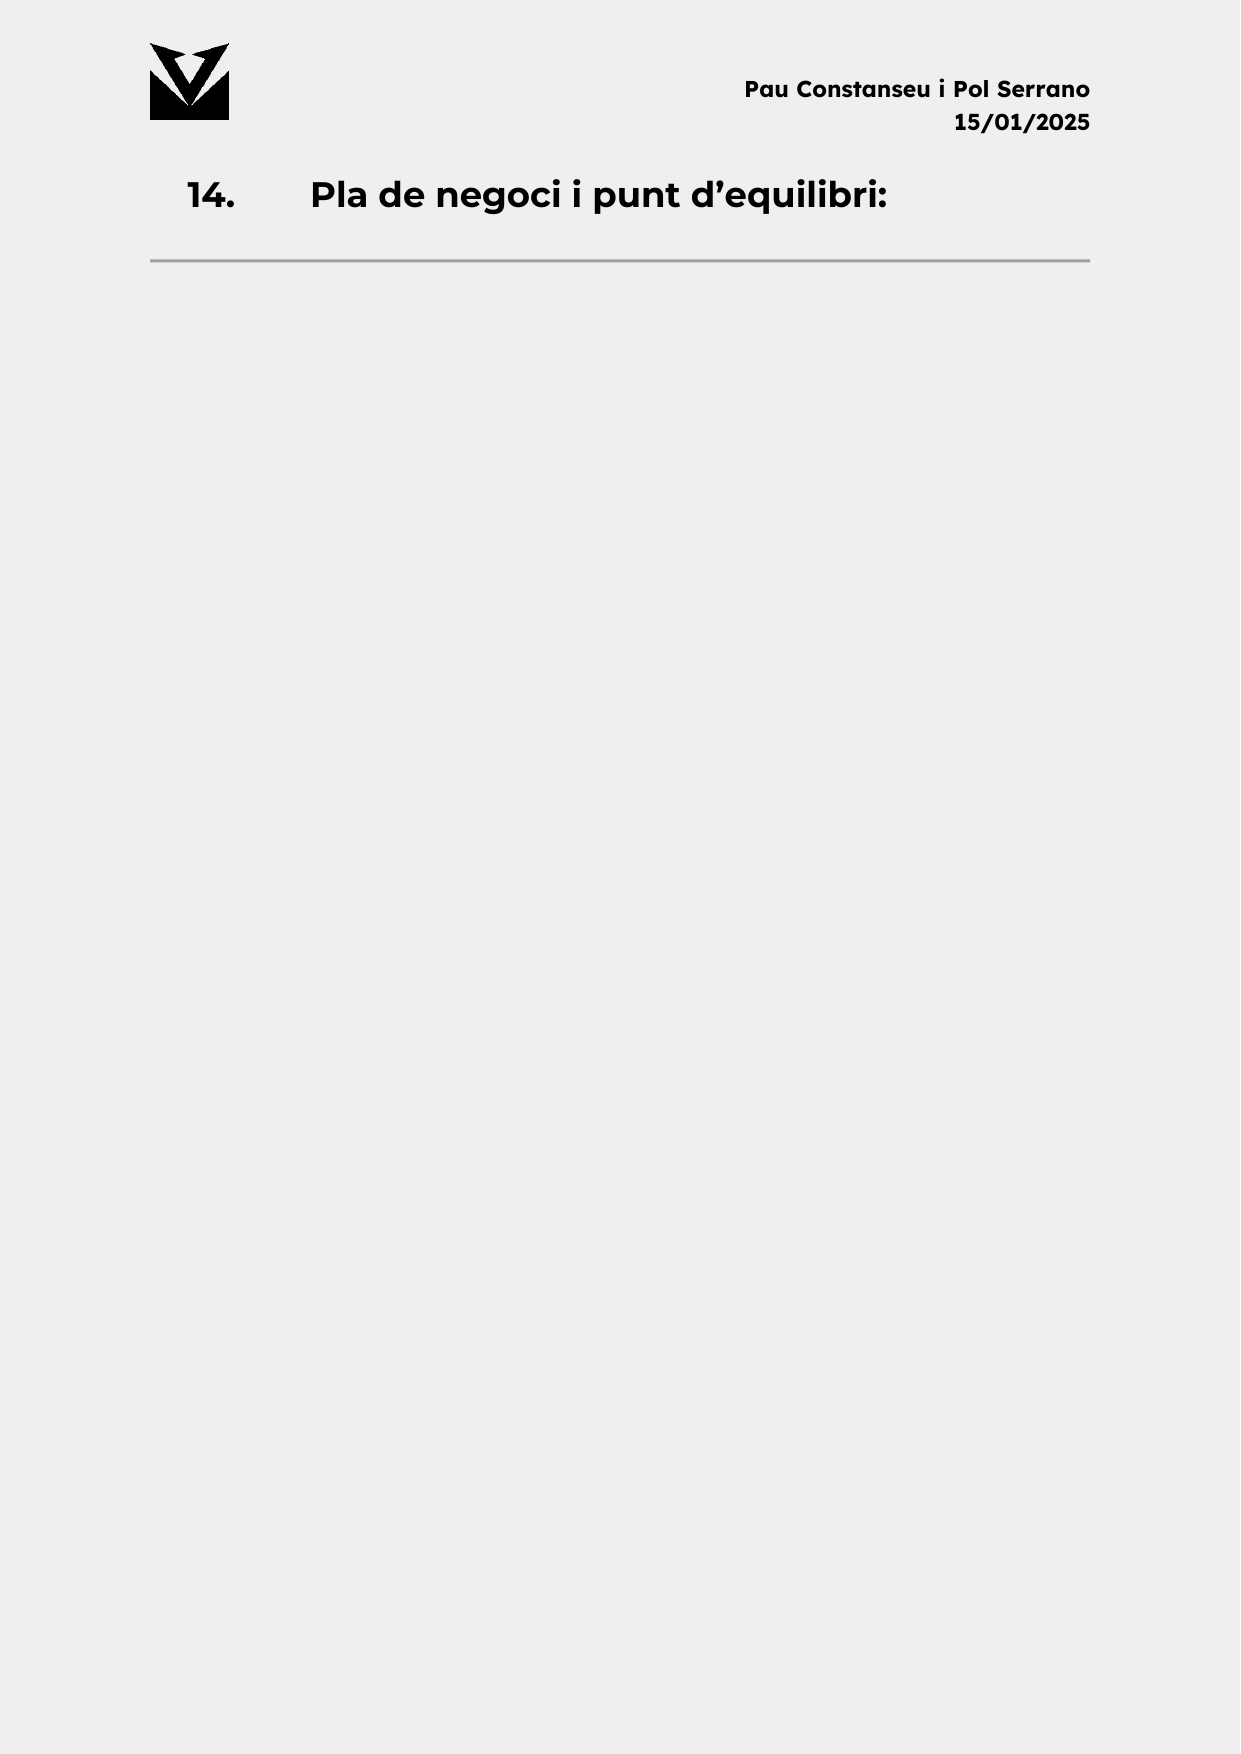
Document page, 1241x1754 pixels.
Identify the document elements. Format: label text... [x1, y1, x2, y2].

picture [150, 43, 229, 120]
subtitle Pla de negoci i punt d’equilibri: [187, 173, 1090, 217]
